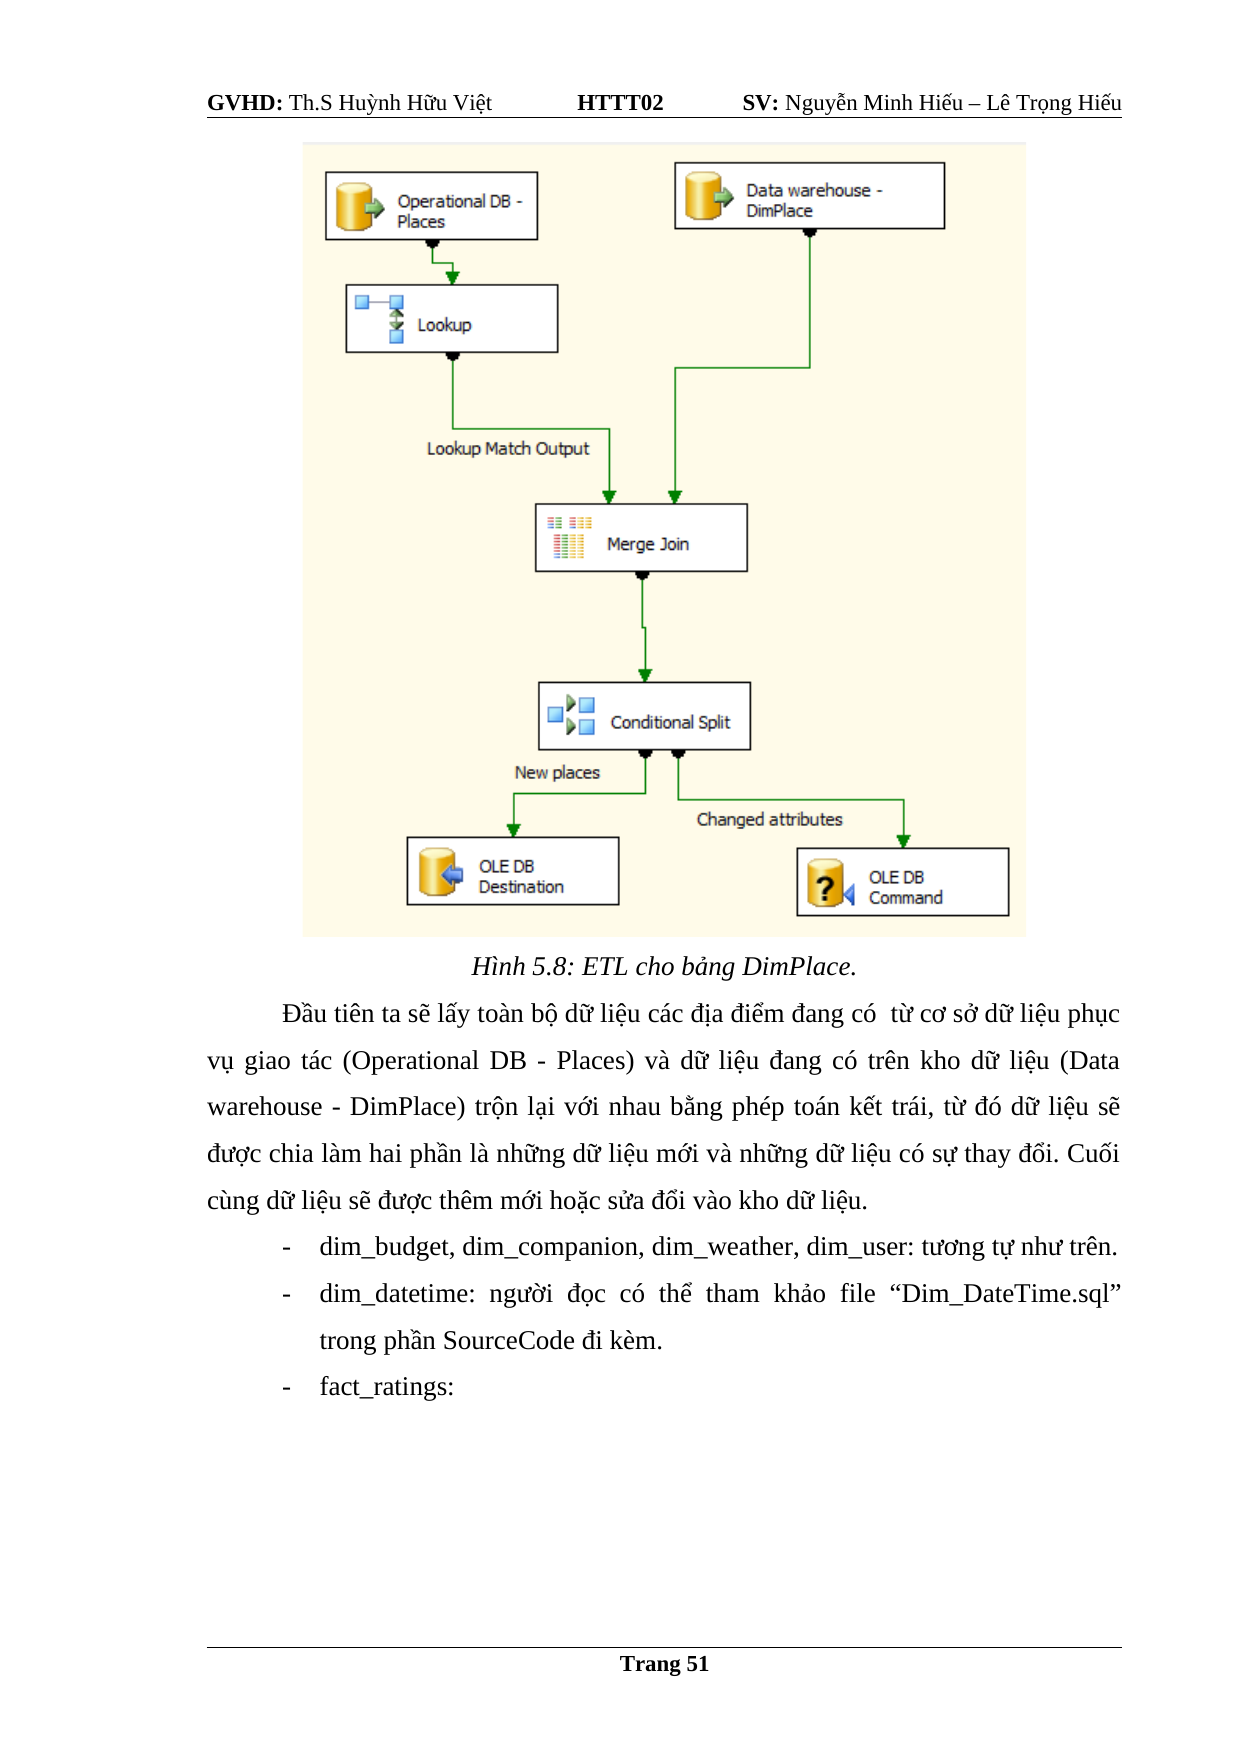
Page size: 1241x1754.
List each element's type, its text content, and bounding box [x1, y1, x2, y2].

list fact_ratings: [282, 1371, 1122, 1402]
list dim_budget, dim_companion, dim_weather, dim_user: tương tự như trên. [282, 1231, 1122, 1262]
text Hình 5.8: ETL cho bảng DimPlace. [207, 951, 1122, 982]
text Đầu tiên ta sẽ lấy toàn bộ dữ liệu các địa điểm đang có từ cơ sở dữ liệu phục vụ giao tác (Operational DB - Places) và dữ liệu đang có trên kho dữ liệu (Data warehouse - DimPlace) trộn lại với nhau bằng phép toán kết trái, từ đó dữ liệu sẽ được chia làm hai phần là những dữ liệu mới và những dữ liệu có sự thay đổi. Cuối cùng dữ liệu sẽ được thêm mới hoặc sửa đổi vào kho dữ liệu. [207, 997, 1122, 1215]
picture [302, 142, 1027, 937]
list dim_datetime: người đọc có thể tham khảo file “Dim_DateTime.sql” trong phần SourceCode đi kèm. [282, 1277, 1122, 1355]
